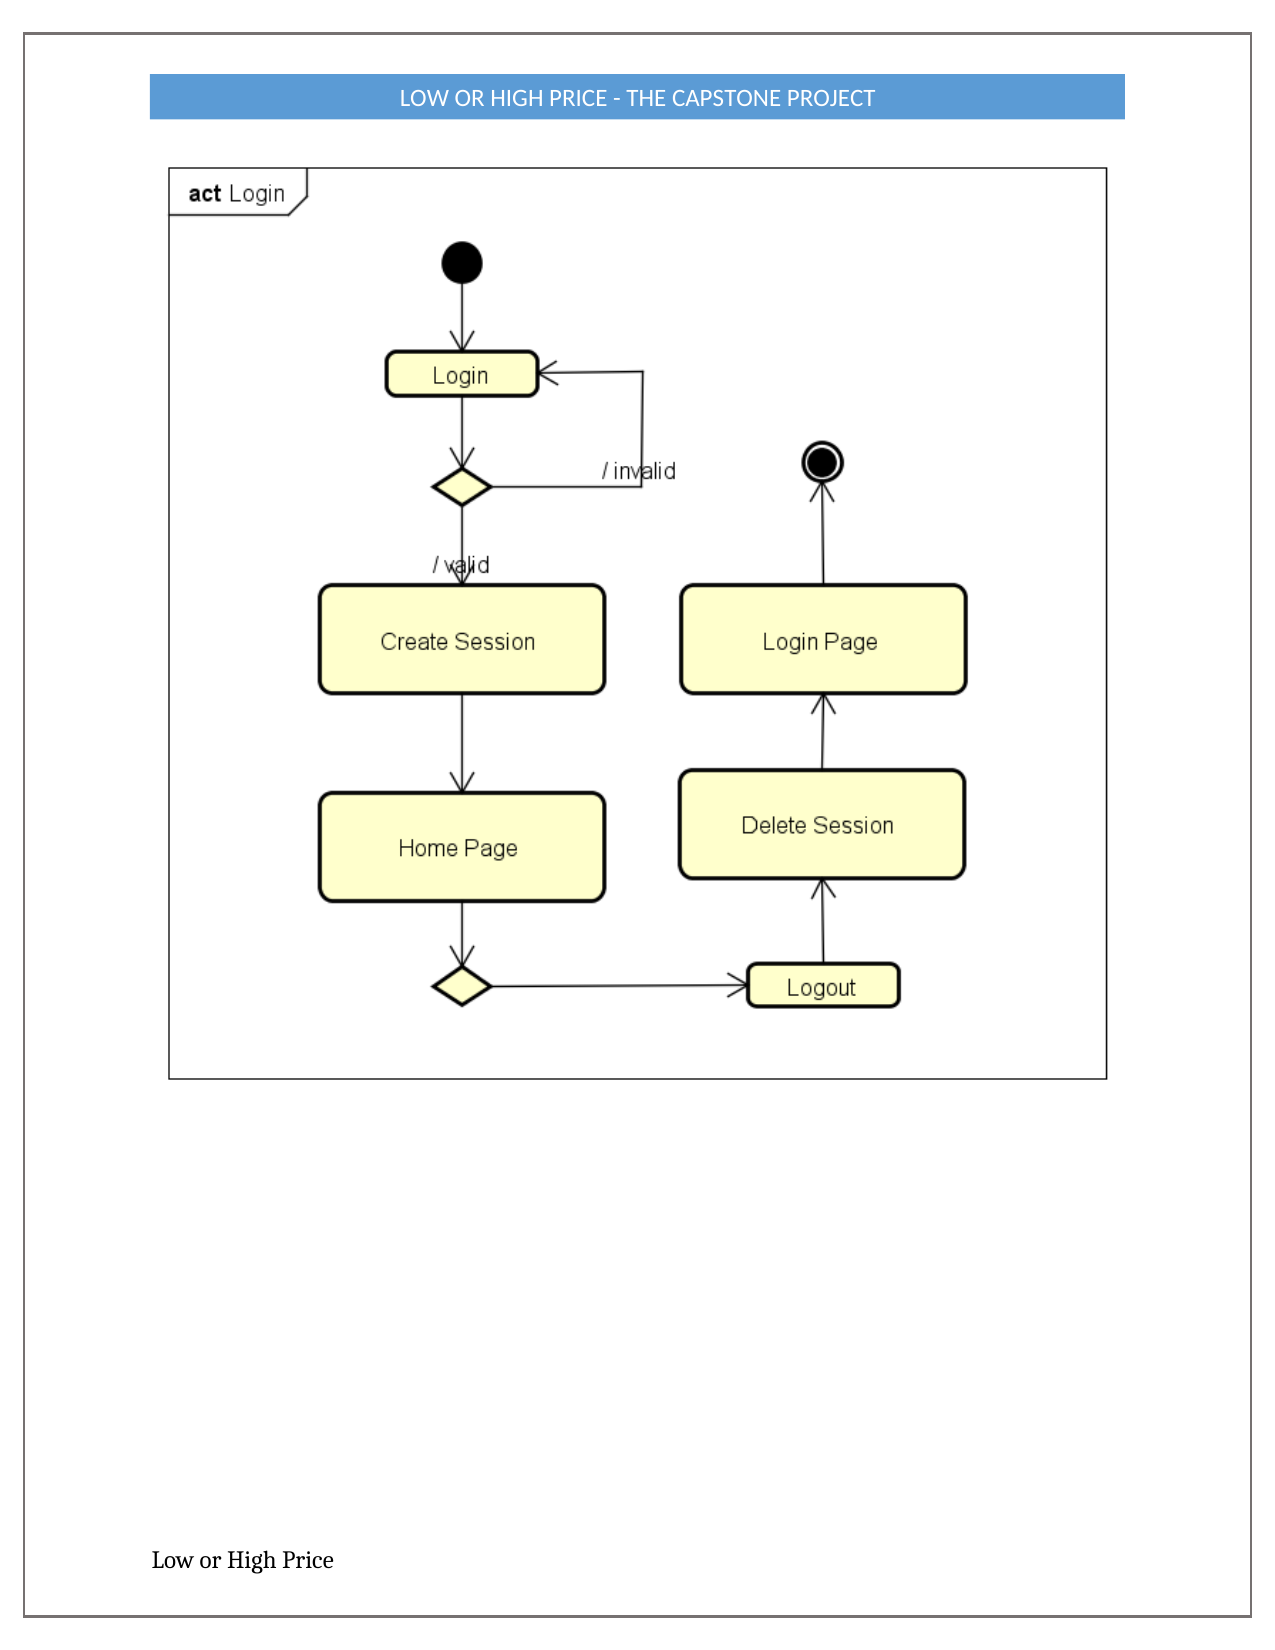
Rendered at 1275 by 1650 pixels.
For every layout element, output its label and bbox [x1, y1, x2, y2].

picture [150, 150, 1125, 1097]
